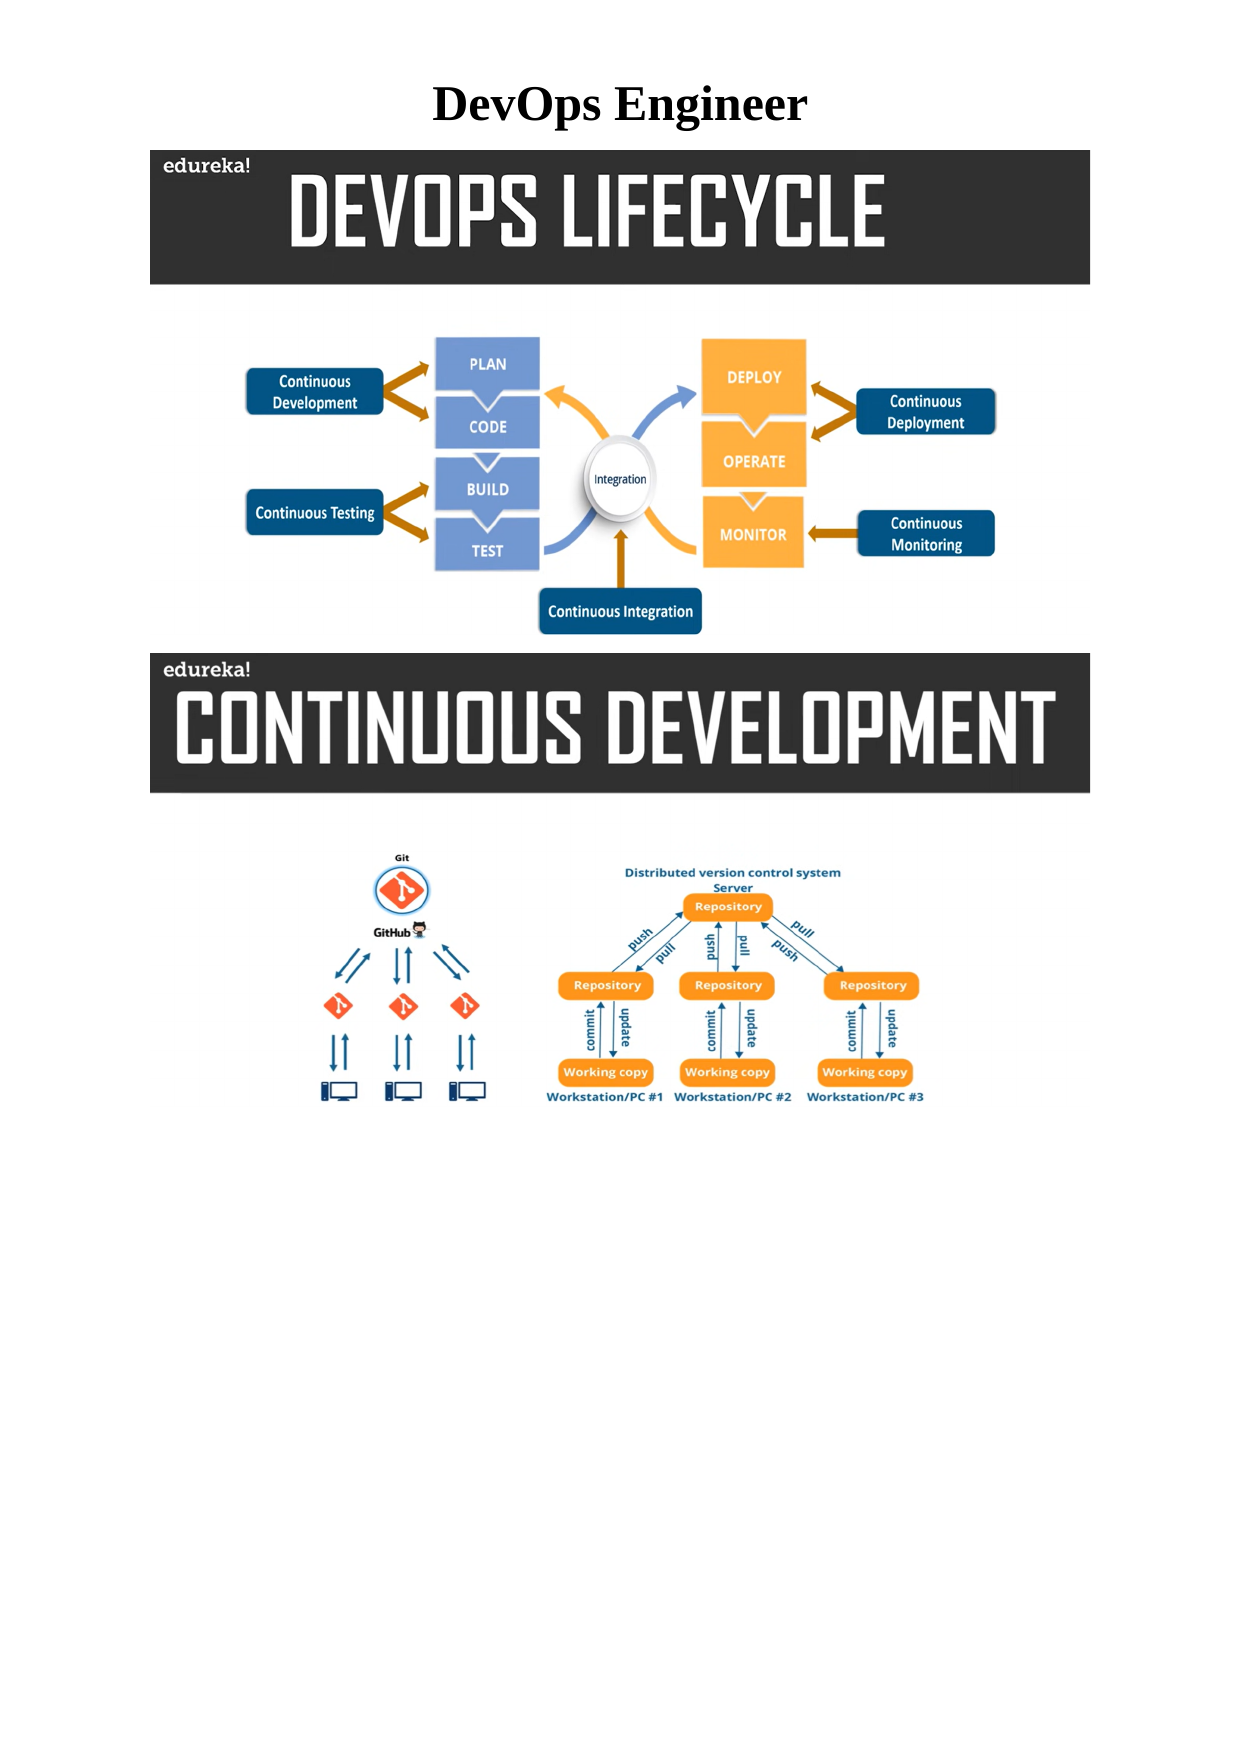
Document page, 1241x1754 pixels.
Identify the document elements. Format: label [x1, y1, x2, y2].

picture [150, 653, 1091, 1107]
picture [150, 150, 1091, 635]
